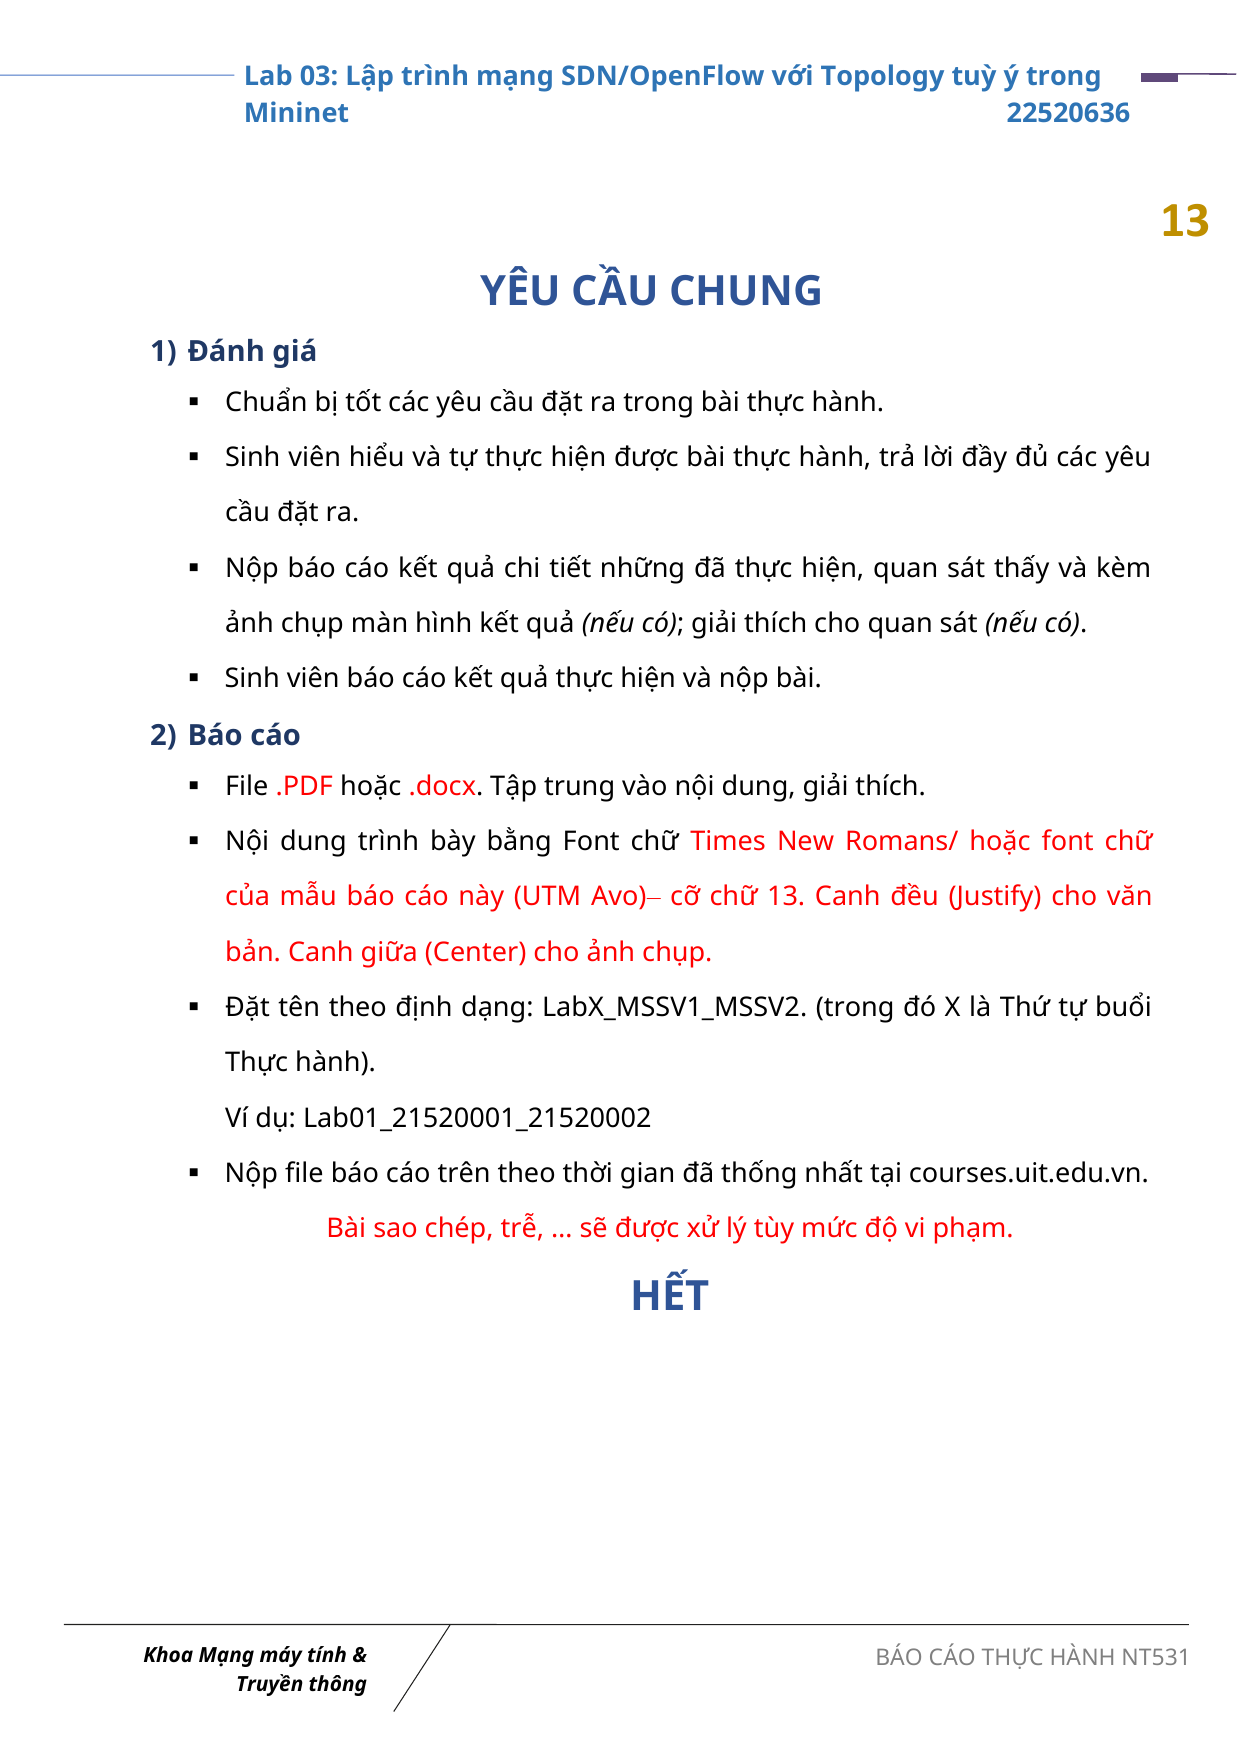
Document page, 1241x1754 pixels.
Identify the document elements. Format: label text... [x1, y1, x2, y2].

list File .PDF hoặc .docx. Tập trung vào nội dung, giải thích. [187, 766, 1153, 803]
list Nộp báo cáo kết quả chi tiết những đã thực hiện, quan sát thấy và kèm ảnh chụp màn hình kết quả (nếu có); giải thích cho quan sát (nếu có). [187, 548, 1153, 640]
list Chuẩn bị tốt các yêu cầu đặt ra trong bài thực hành. [187, 382, 1153, 419]
list Ví dụ: Lab01_21520001_21520002 [225, 1098, 1153, 1135]
list Sinh viên hiểu và tự thực hiện được bài thực hành, trả lời đầy đủ các yêu cầu đặt ra. [187, 437, 1153, 529]
text Bài sao chép, trễ, … sẽ được xử lý tùy mức độ vi phạm. [150, 1209, 1153, 1246]
list Nộp file báo cáo trên theo thời gian đã thống nhất tại courses.uit.edu.vn. [187, 1153, 1153, 1190]
text HẾT [150, 1265, 1153, 1322]
text Đánh giá [150, 330, 1153, 369]
list Đặt tên theo định dạng: LabX_MSSV1_MSSV2. (trong đó X là Thứ tự buổi Thực hành). [187, 987, 1153, 1079]
list Nội dung trình bày bằng Font chữ Times New Romans/ hoặc font chữ của mẫu báo cáo này (UTM Avo)– cỡ chữ 13. Canh đều (Justify) cho văn bản. Canh giữa (Center) cho ảnh chụp. [187, 821, 1153, 969]
text Báo cáo [150, 714, 1153, 754]
list Sinh viên báo cáo kết quả thực hiện và nộp bài. [187, 659, 1153, 696]
text YÊU CẦU CHUNG [150, 261, 1153, 317]
